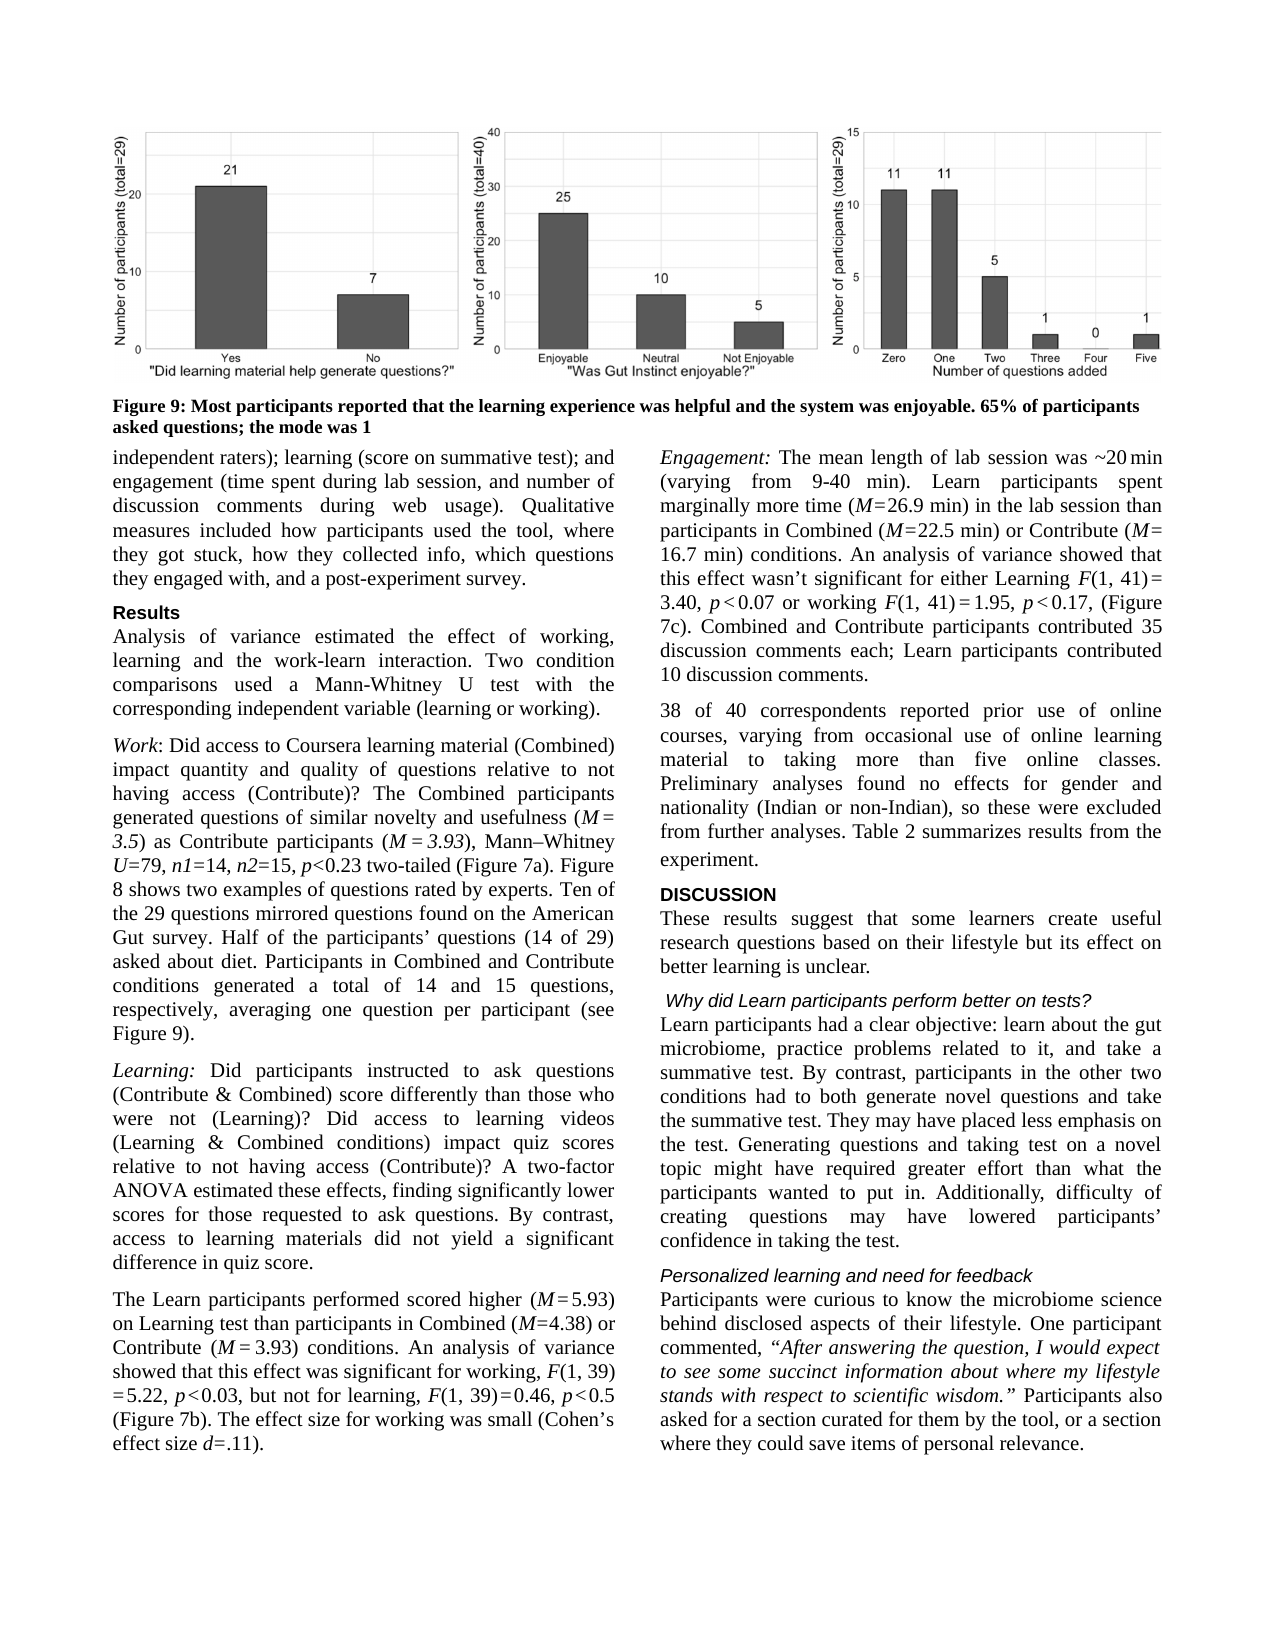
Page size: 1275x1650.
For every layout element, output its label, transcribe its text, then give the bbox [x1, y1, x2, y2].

picture [113, 127, 1162, 383]
subtitle Discussion [660, 884, 1162, 906]
text Analysis of variance estimated the effect of working, learning and the work-learn interaction. Two condition comparisons used a Mann-Whitney U test with the corresponding independent variable (learning or working). [112, 624, 615, 720]
text These results suggest that some learners create useful research questions based on their lifestyle but its effect on better learning is unclear. [660, 906, 1162, 978]
text Learn participants had a clear objective: learn about the gut microbiome, practice problems related to it, and take a summative test. By contrast, participants in the other two conditions had to both generate novel questions and take the summative test. They may have placed less emphasis on the test. Generating questions and taking test on a novel topic might have required greater effort than what the participants wanted to put in. Additionally, difficulty of creating questions may have lowered participants’ confidence in taking the test. [660, 1012, 1162, 1252]
text 38 of 40 correspondents reported prior use of online courses, varying from occasional use of online learning material to taking more than five online classes. Preliminary analyses found no effects for gender and nationality (Indian or non-Indian), so these were excluded from further analyses. Table 2 summarizes results from the experiment. [660, 698, 1162, 872]
text Participants were curious to know the microbiome science behind disclosed aspects of their lifestyle. One participant commented, “After answering the question, I would expect to see some succinct information about where my lifestyle stands with respect to scientific wisdom.” Participants also asked for a section curated for them by the tool, or a section where they could save items of personal relevance. [660, 1287, 1162, 1455]
text Learning: Did participants instructed to ask questions (Contribute & Combined) score differently than those who were not (Learning)? Did access to learning videos (Learning & Combined conditions) impact quiz scores relative to not having access (Contribute)? A two-factor ANOVA estimated these effects, finding significantly lower scores for those requested to ask questions. By contrast, access to learning materials did not yield a significant difference in quiz score. [112, 1058, 615, 1274]
text Engagement: The mean length of lab session was ~20 min (varying from 9-40 min). Learn participants spent marginally more time (M = 26.9 min) in the lab session than participants in Combined (M = 22.5 min) or Contribute (M = 16.7 min) conditions. An analysis of variance showed that this effect wasn’t significant for either Learning F(1, 41) = 3.40, p < 0.07 or working F(1, 41) = 1.95, p < 0.17, (Figure 7c). Combined and Contribute participants contributed 35 discussion comments each; Learn participants contributed 10 discussion comments. [660, 383, 1162, 686]
subtitle Results [112, 602, 615, 624]
text The Learn participants performed scored higher (M = 5.93) on Learning test than participants in Combined (M = 4.38) or Contribute (M = 3.93) conditions. An analysis of variance showed that this effect was significant for working, F(1, 39) = 5.22, p < 0.03, but not for learning, F(1, 39) = 0.46, p < 0.5 (Figure 7b). The effect size for working was small (Cohen’s effect size d = .11). [112, 1287, 615, 1455]
subtitle Personalized learning and need for feedback [660, 1265, 1162, 1287]
text Work: Did access to Coursera learning material (Combined) impact quantity and quality of questions relative to not having access (Contribute)? The Combined participants generated questions of similar novelty and usefulness (M = 3.5) as Contribute participants (M = 3.93), Mann–Whitney U = 79, n1 = 14, n2 = 15, p < 0.23 two-tailed (Figure 7a). Figure 8 shows two examples of questions rated by experts. Ten of the 29 questions mirrored questions found on the American Gut survey. Half of the participants’ questions (14 of 29) asked about diet. Participants in Combined and Contribute conditions generated a total of 14 and 15 questions, respectively, averaging one question per participant (see Figure 9). [112, 732, 615, 1045]
subtitle Why did Learn participants perform better on tests? [660, 990, 1162, 1012]
text Dependent variables comprised work (number of questions contributed, novelty and usefulness measured by blind, independent raters); learning (score on summative test); and engagement (time spent during lab session, and number of discussion comments during web usage). Qualitative measures included how participants used the tool, where they got stuck, how they collected info, which questions they engaged with, and a post-experiment survey. [112, 127, 615, 590]
